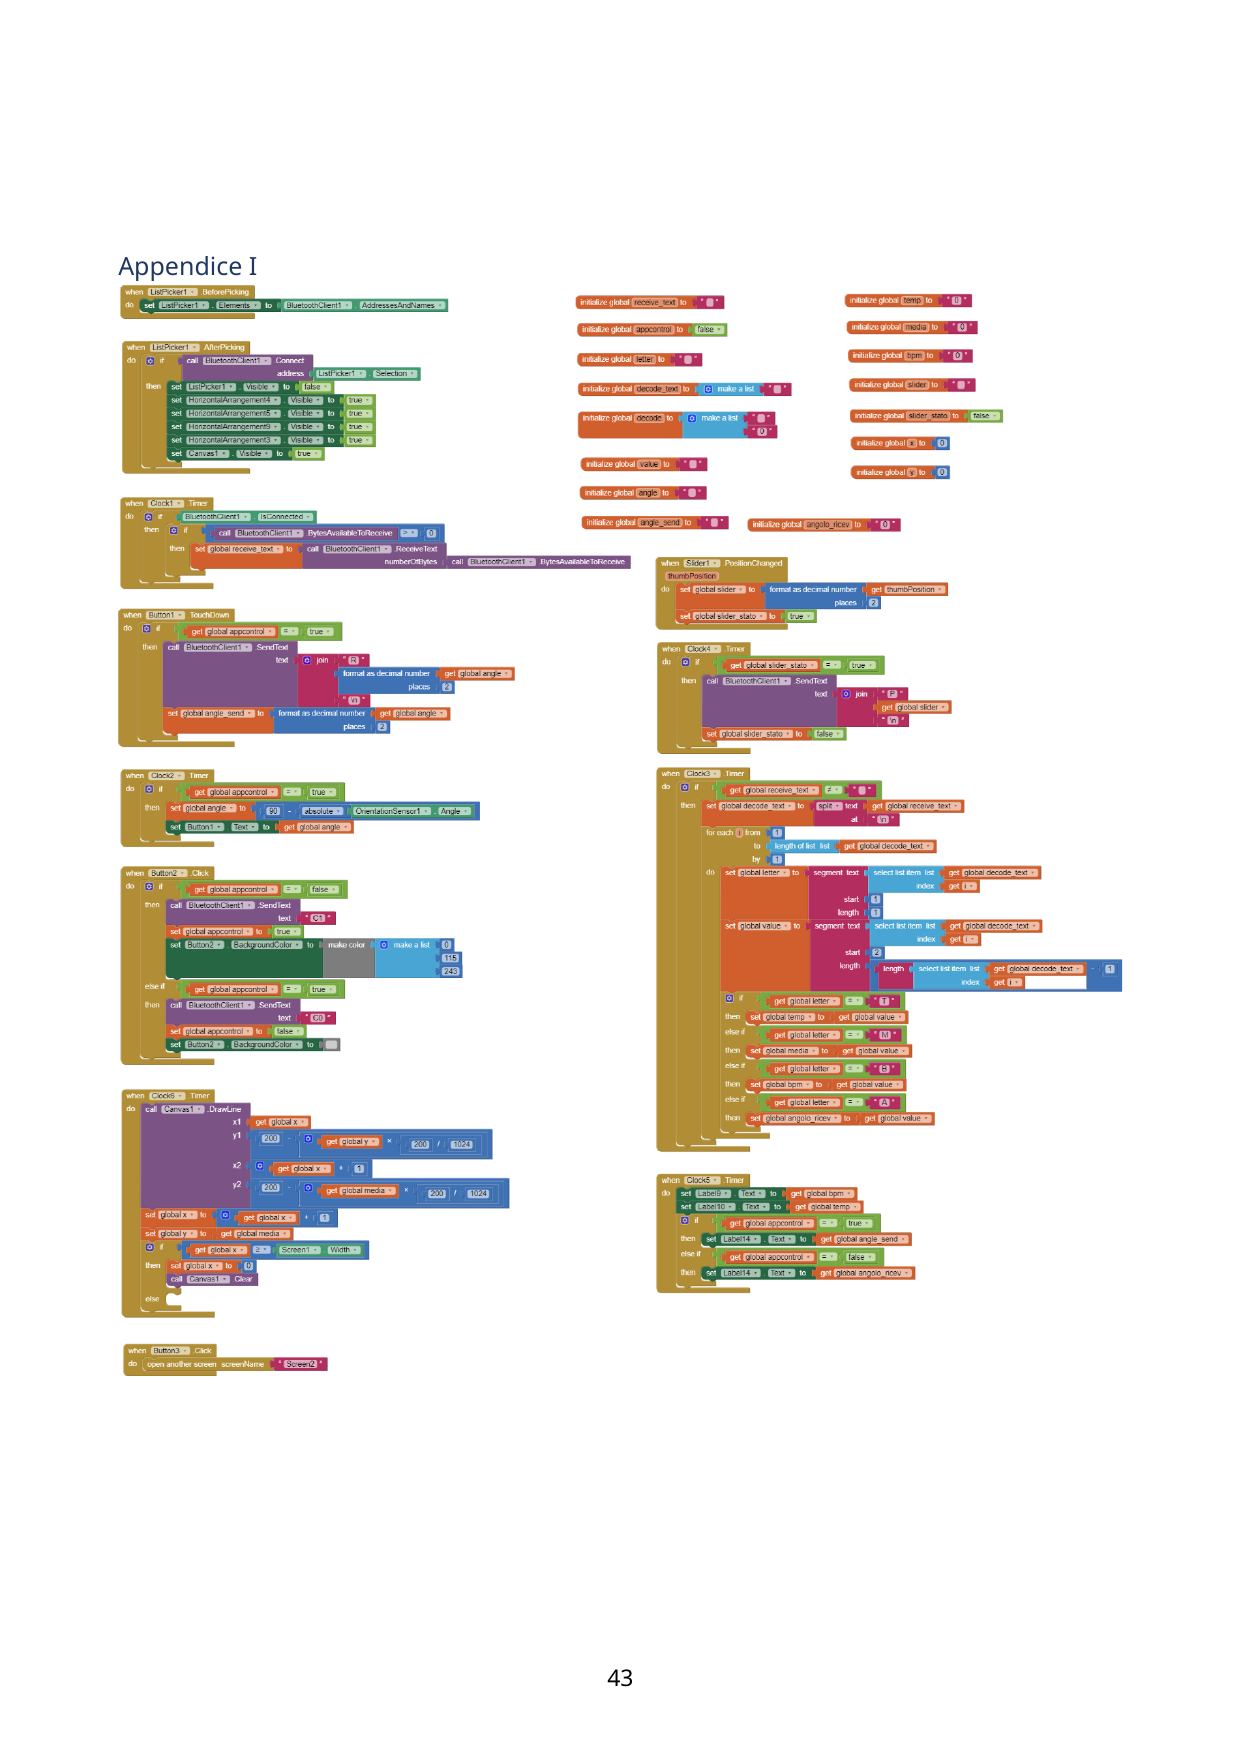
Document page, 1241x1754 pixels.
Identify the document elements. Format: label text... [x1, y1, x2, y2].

subtitle Appendice I [118, 248, 1122, 282]
picture [118, 285, 1123, 1376]
